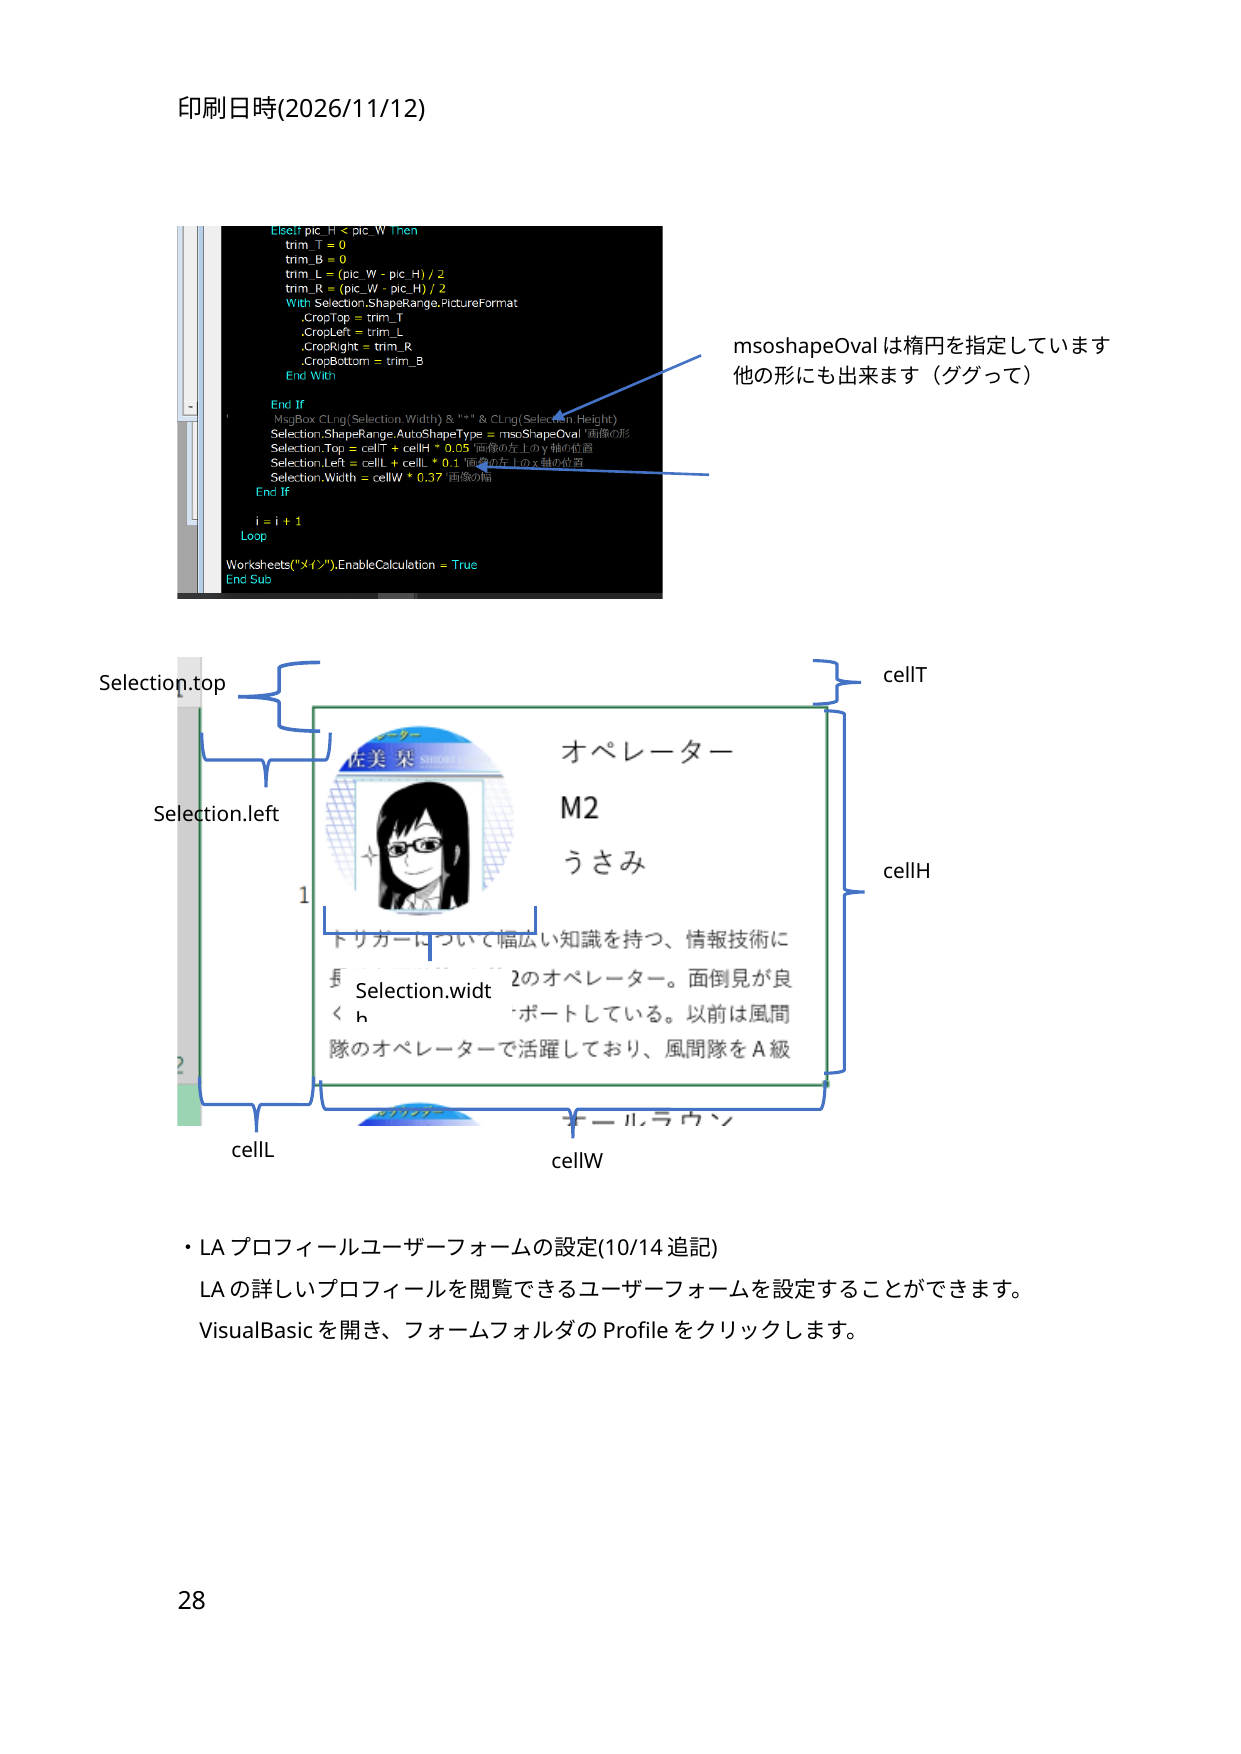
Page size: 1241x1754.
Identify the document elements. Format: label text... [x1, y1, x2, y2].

picture [177, 226, 663, 599]
picture [177, 657, 901, 1126]
text LAの詳しいプロフィールを閲覧できるユーザーフォームを設定することができます。 [177, 1267, 1063, 1308]
text ・LAプロフィールユーザーフォームの設定(10/14追記) [177, 1225, 1063, 1267]
text VisualBasicを開き、フォームフォルダのProfileをクリックします。 [177, 1308, 1063, 1350]
